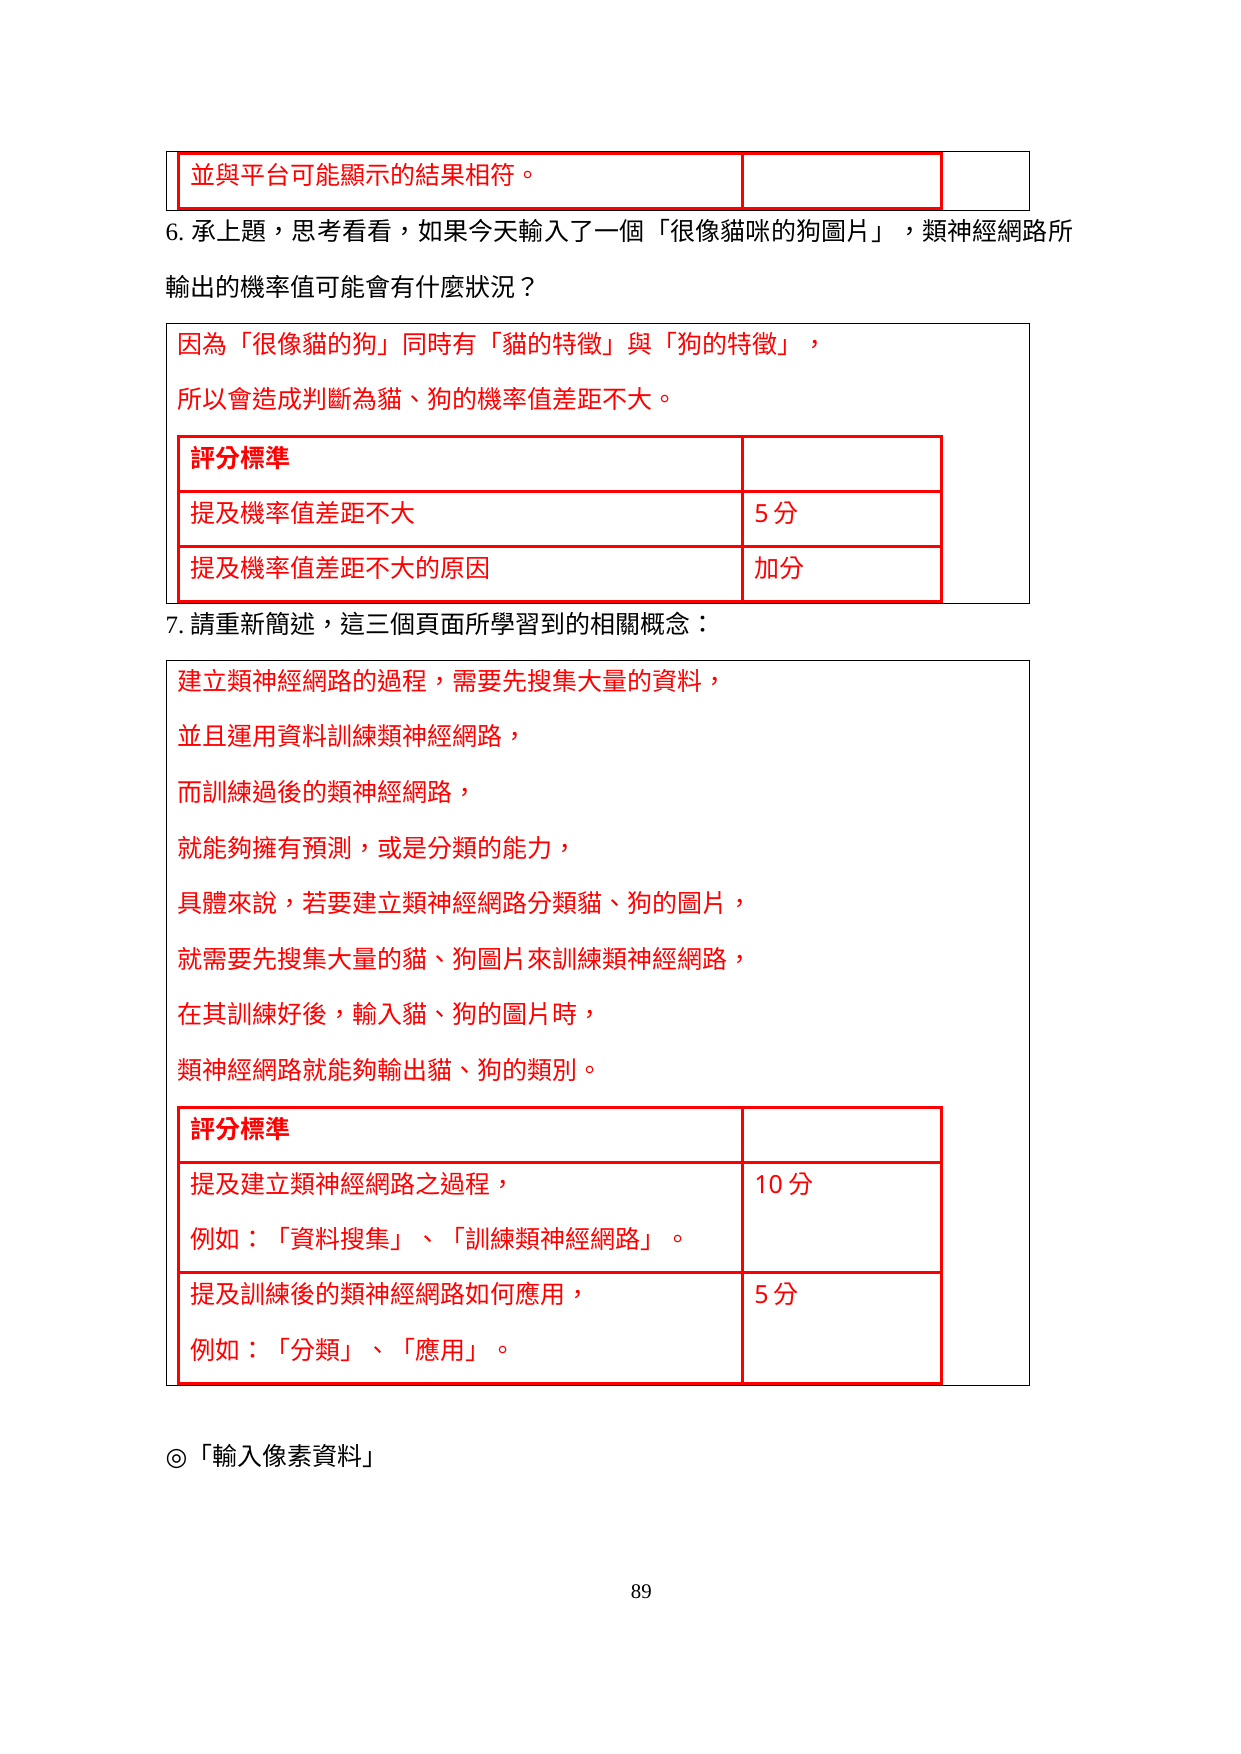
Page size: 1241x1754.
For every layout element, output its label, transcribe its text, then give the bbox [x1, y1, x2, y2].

text 6. 承上題，思考看看，如果今天輸入了一個「很像貓咪的狗圖片」，類神經網路所輸出的機率值可能會有什麼狀況？ [165, 211, 1075, 304]
table_header [167, 152, 177, 210]
table_header [943, 152, 1029, 210]
table_header 建立類神經網路的過程，需要先搜集大量的資料， 並且運用資料訓練類神經網路， 而訓練過後的類神經網路， 就能夠擁有預測，或是分類的能力， 具體來說，若要建立類神經網路分類貓、狗的圖片， 就需要先搜集大量的貓、狗圖片來訓練類神經網路， 在其訓練好後，輸入貓、狗的圖片時， 類神經網路就能夠輸出貓、狗的類別。 [167, 661, 1029, 1385]
text ◎「輸入像素資料」 [165, 1437, 1075, 1473]
table_header [180, 155, 741, 207]
table_header 因為「很像貓的狗」同時有「貓的特徵」與「狗的特徵」， 所以會造成判斷為貓、狗的機率值差距不大。 [167, 324, 1029, 603]
table_header [744, 155, 940, 207]
text 7. 請重新簡述，這三個頁面所學習到的相關概念： [165, 604, 1075, 641]
